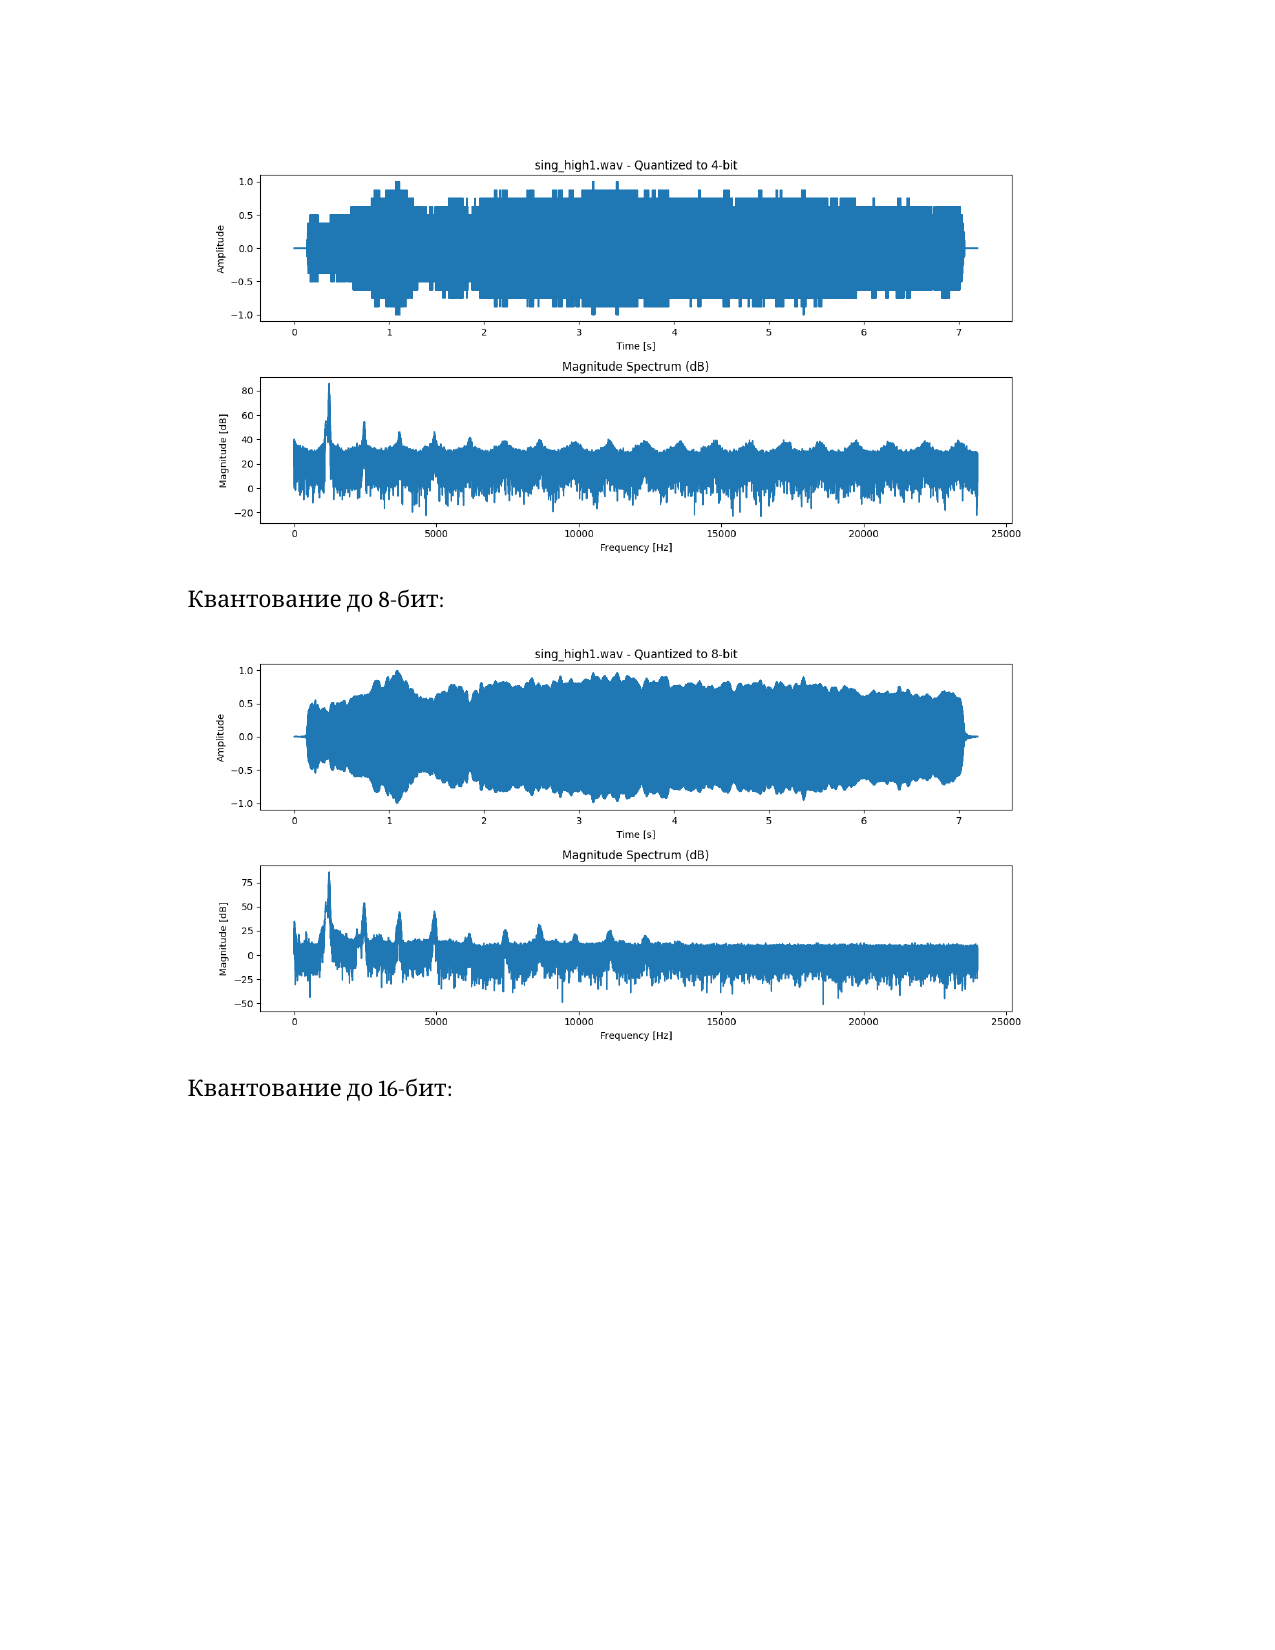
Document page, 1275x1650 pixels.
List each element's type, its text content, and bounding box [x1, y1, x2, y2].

text Квантование до 8-бит: [187, 587, 1087, 613]
picture [206, 150, 1032, 563]
picture [206, 638, 1032, 1051]
text Квантование до 16-бит: [187, 1075, 1087, 1102]
